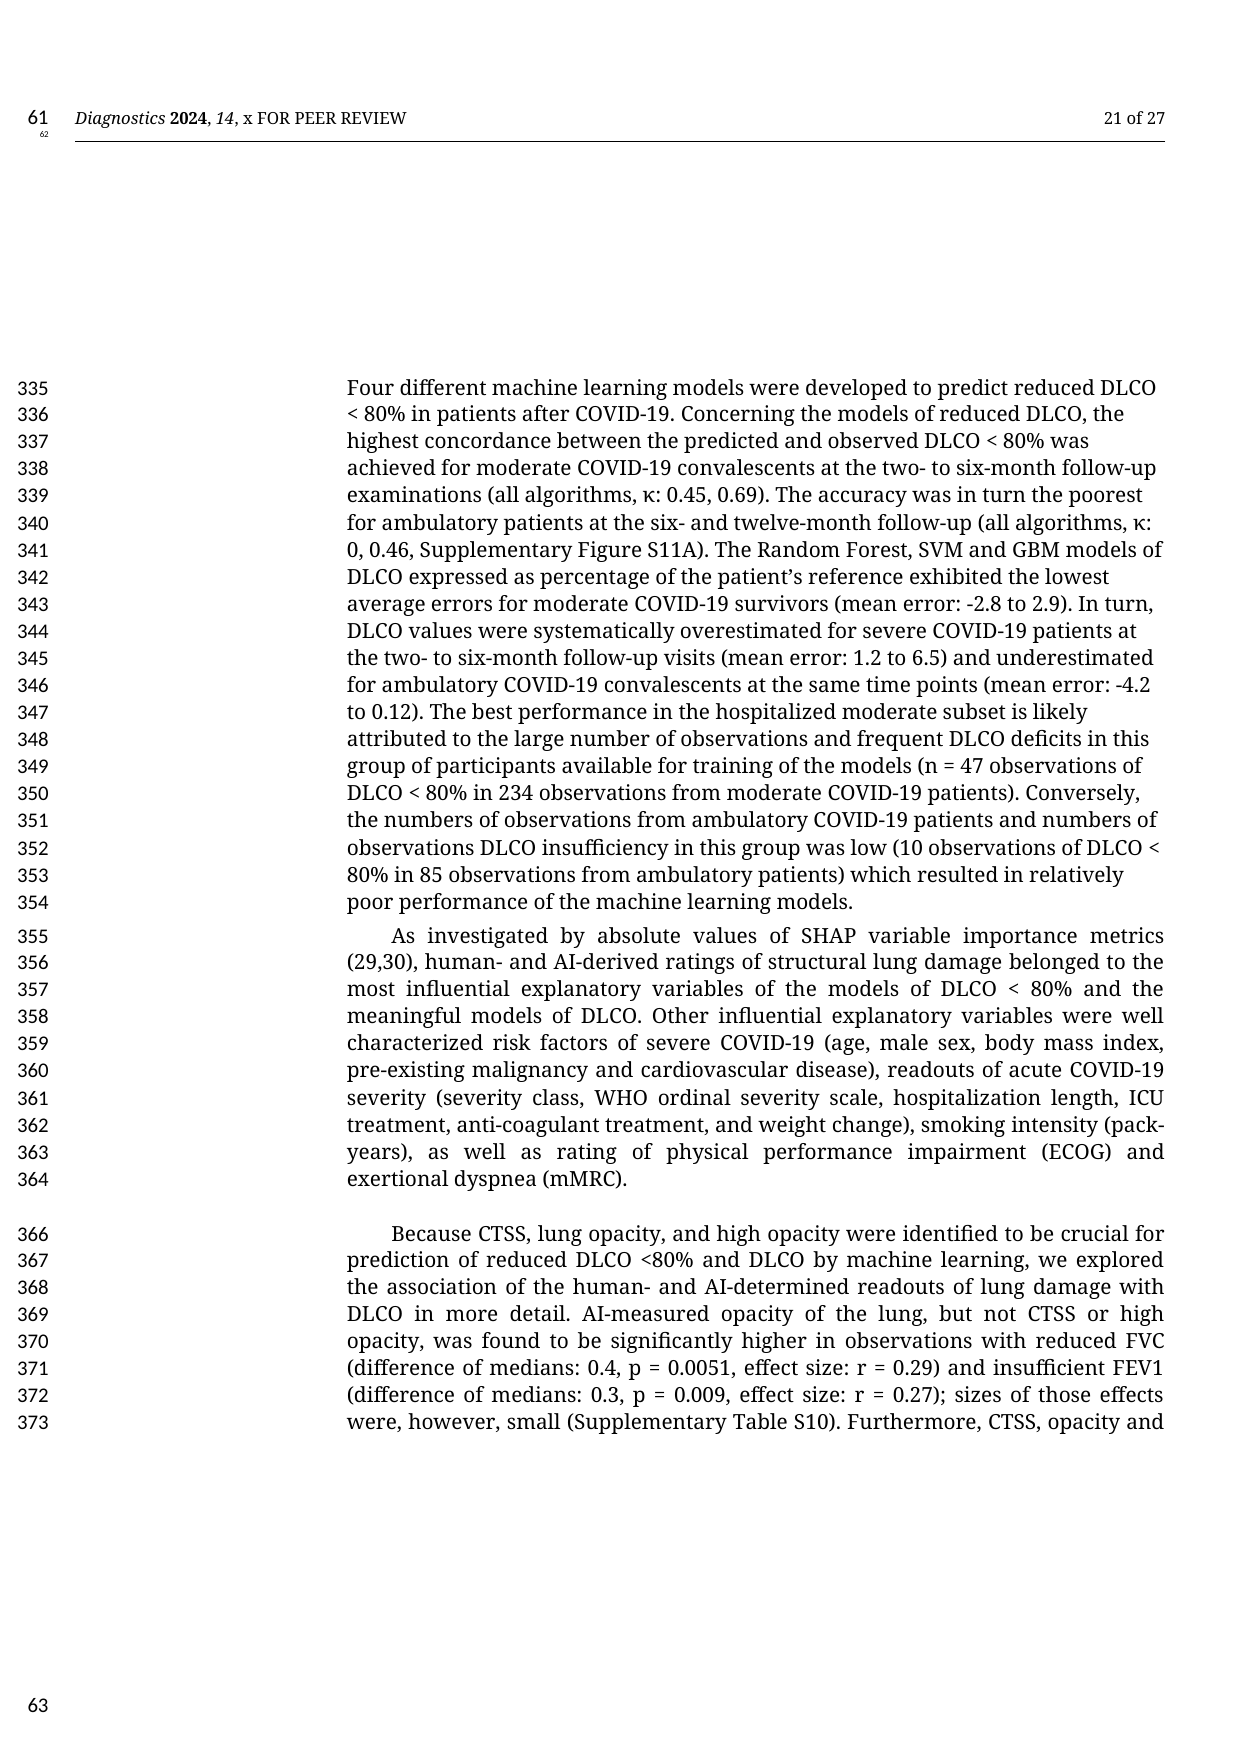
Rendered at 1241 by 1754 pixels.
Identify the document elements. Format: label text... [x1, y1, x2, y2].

subtitle Four different machine learning models were developed to predict reduced DLCO < 80% in patients after COVID-19. Concerning the models of reduced DLCO, the highest concordance between the predicted and observed DLCO < 80% was achieved for moderate COVID-19 convalescents at the two- to six-month follow-up examinations (all algorithms, κ: 0.45, 0.69). The accuracy was in turn the poorest for ambulatory patients at the six- and twelve-month follow-up (all algorithms, κ: 0, 0.46, Supplementary Figure S11A). The Random Forest, SVM and GBM models of DLCO expressed as percentage of the patient’s reference exhibited the lowest average errors for moderate COVID-19 survivors (mean error: -2.8 to 2.9). In turn, DLCO values were systematically overestimated for severe COVID-19 patients at the two- to six-month follow-up visits (mean error: 1.2 to 6.5) and underestimated for ambulatory COVID-19 convalescents at the same time points (mean error: -4.2 to 0.12). The best performance in the hospitalized moderate subset is likely attributed to the large number of observations and frequent DLCO deficits in this group of participants available for training of the models (n = 47 observations of DLCO < 80% in 234 observations from moderate COVID-19 patients). Conversely, the numbers of observations from ambulatory COVID-19 patients and numbers of observations DLCO insufficiency in this group was low (10 observations of DLCO < 80% in 85 observations from ambulatory patients) which resulted in relatively poor performance of the machine learning models. [347, 374, 1165, 915]
text As investigated by absolute values of SHAP variable importance metrics (29,30), human- and AI-derived ratings of structural lung damage belonged to the most influential explanatory variables of the models of DLCO < 80% and the meaningful models of DLCO. Other influential explanatory variables were well characterized risk factors of severe COVID-19 (age, male sex, body mass index, pre-existing malignancy and cardiovascular disease), readouts of acute COVID-19 severity (severity class, WHO ordinal severity scale, hospitalization length, ICU treatment, anti-coagulant treatment, and weight change), smoking intensity (pack-years), as well as rating of physical performance impairment (ECOG) and exertional dyspnea (mMRC). [347, 922, 1165, 1219]
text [347, 1219, 1165, 1436]
